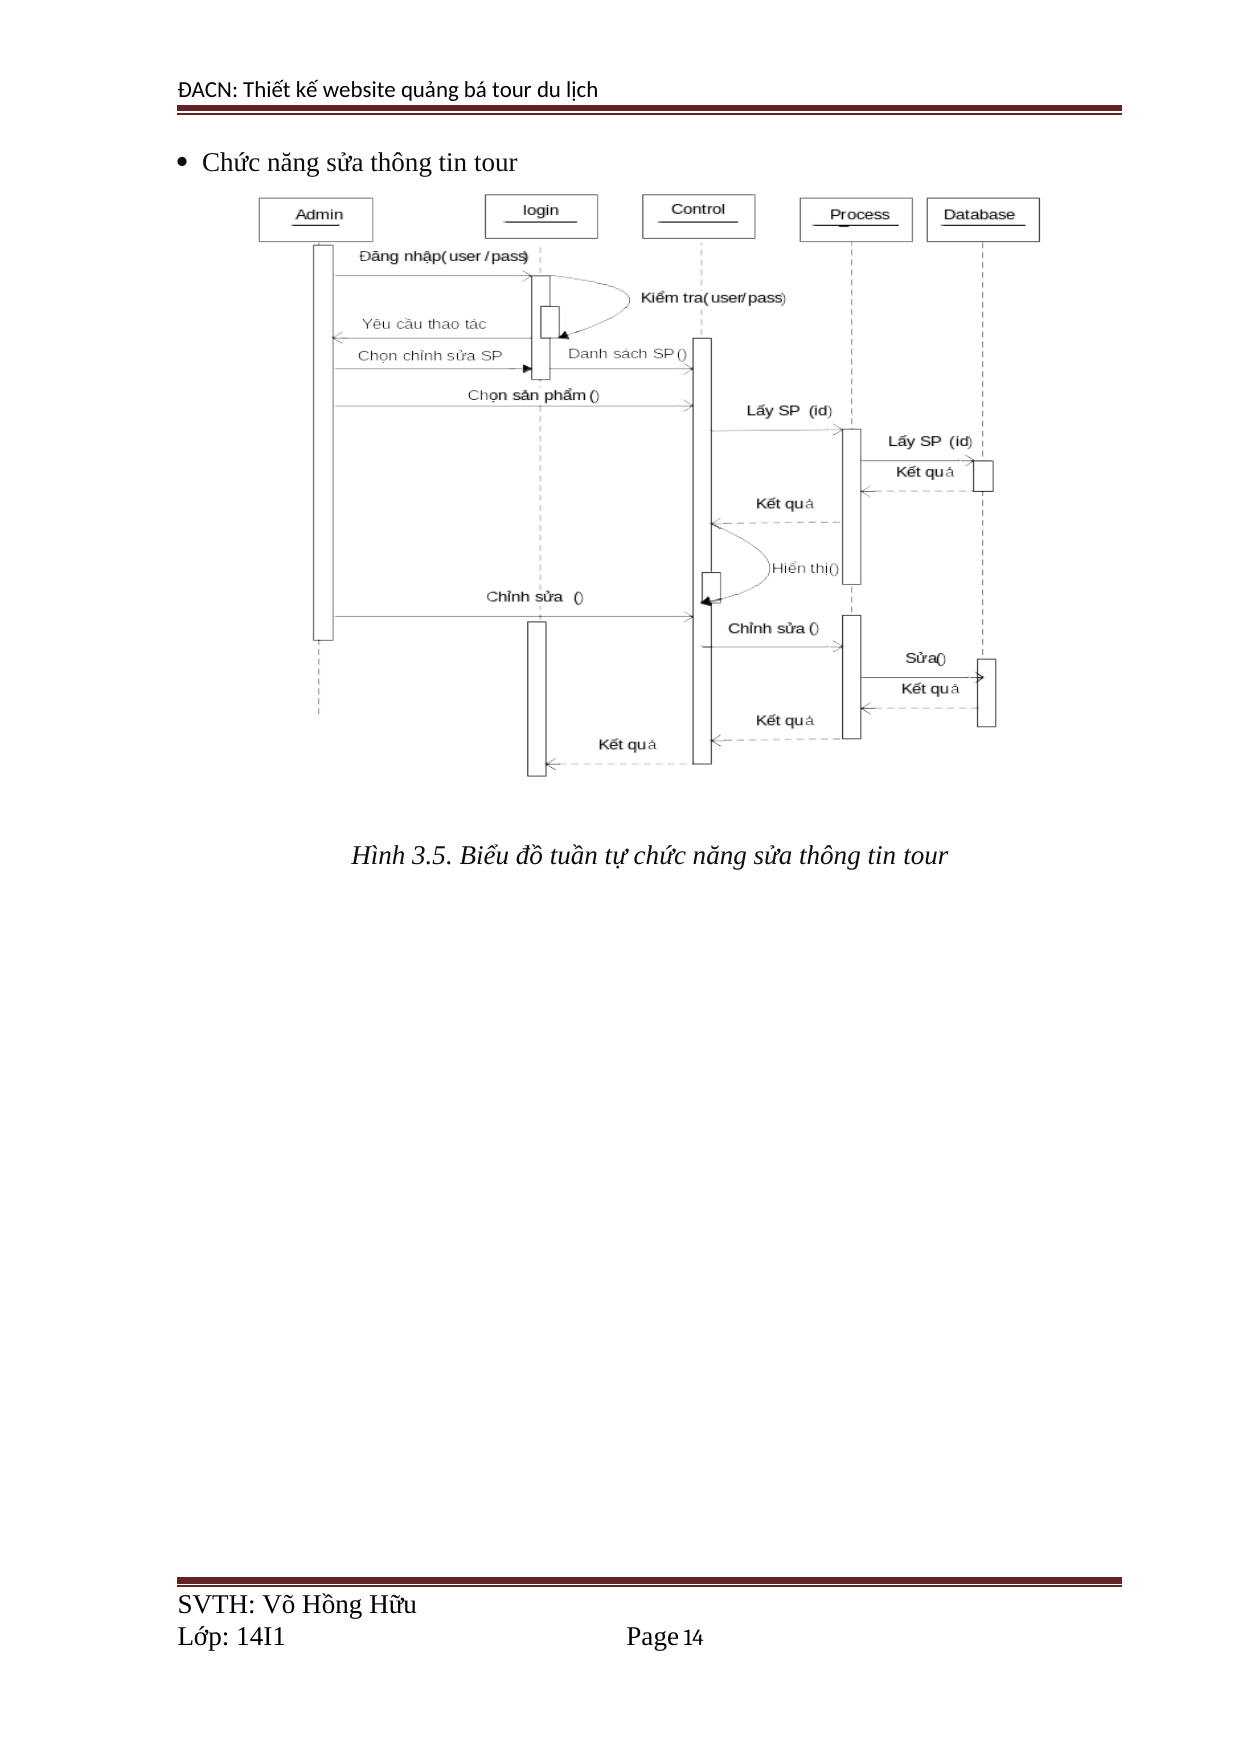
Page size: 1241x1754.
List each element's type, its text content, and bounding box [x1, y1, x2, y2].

text Hình 3.5. Biểu đồ tuần tự chức năng sửa thông tin tour [177, 839, 1122, 870]
list Chức năng sửa thông tin tour [177, 146, 1122, 177]
